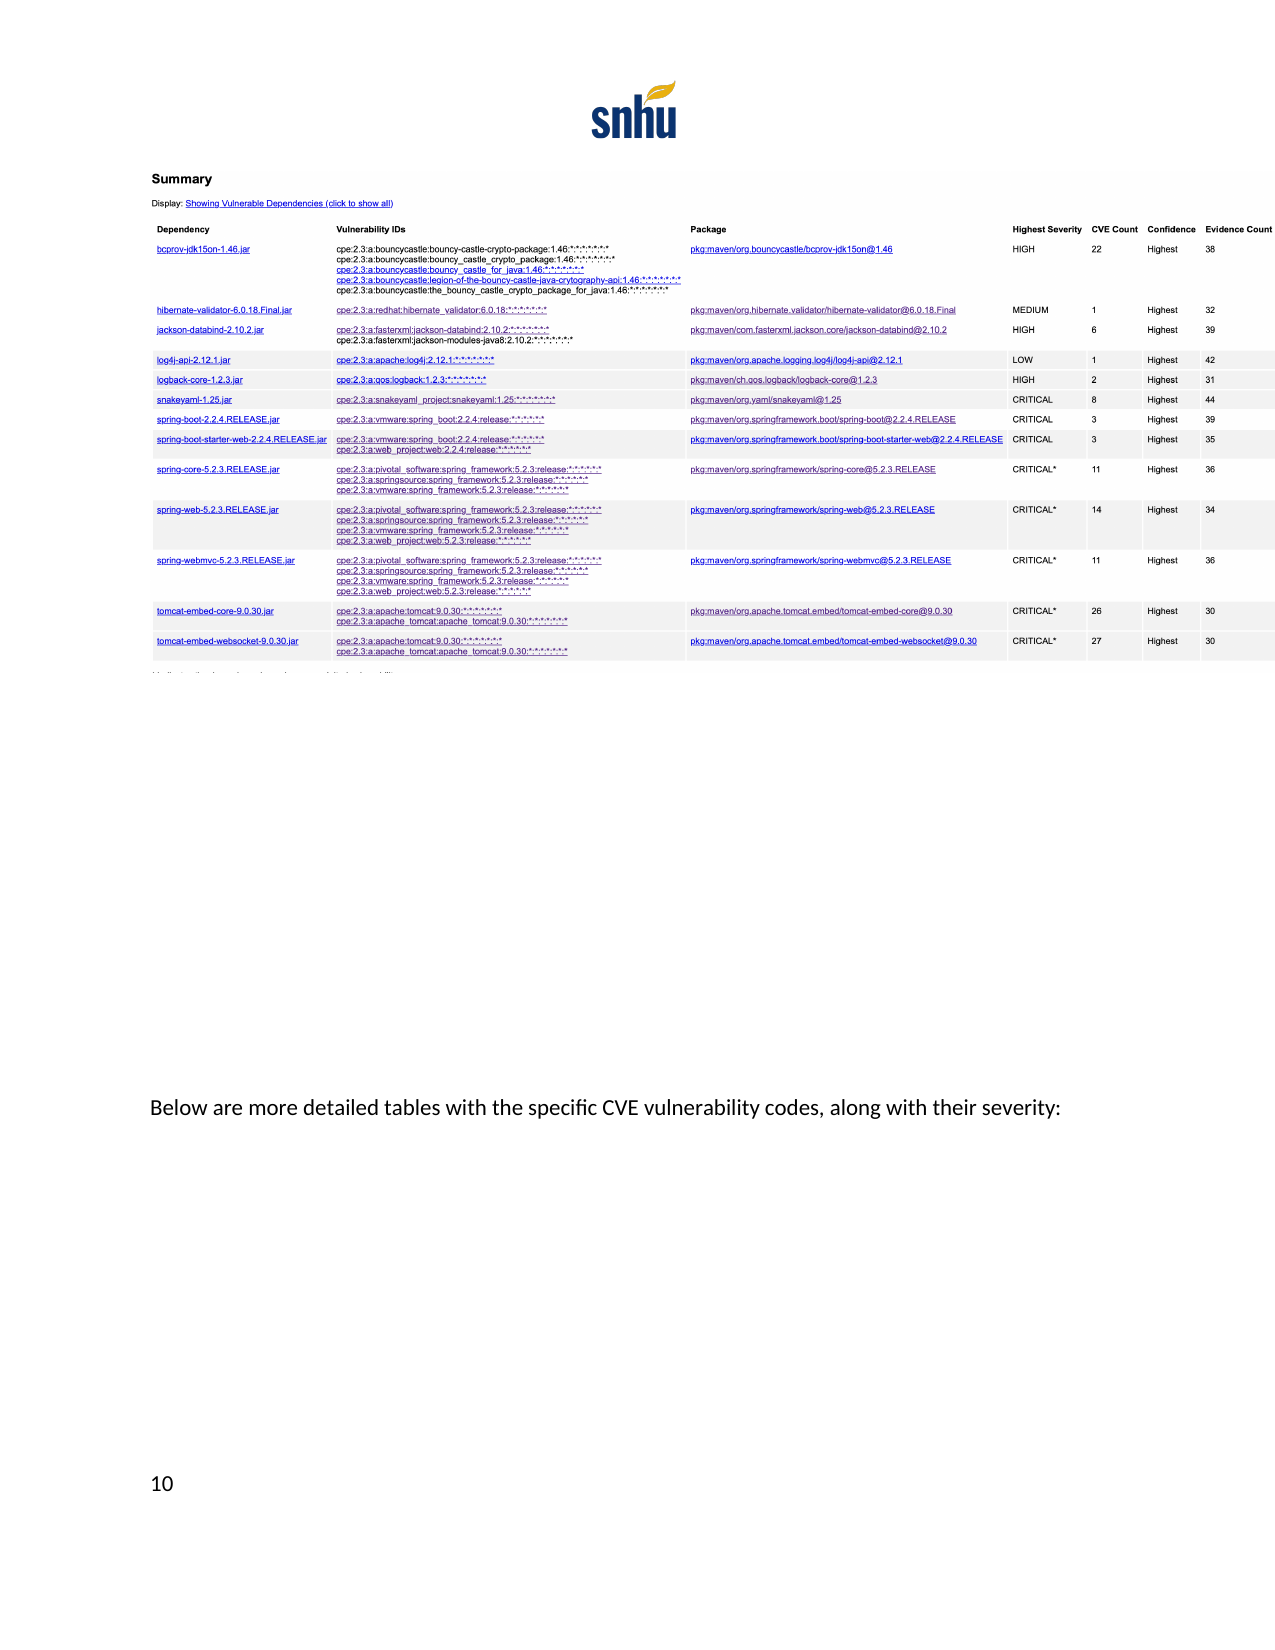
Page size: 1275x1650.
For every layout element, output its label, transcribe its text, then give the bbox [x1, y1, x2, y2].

text Below are more detailed tables with the specific CVE vulnerability codes, along with their severity: [150, 1093, 1125, 1121]
picture [150, 171, 1275, 673]
picture [572, 75, 703, 147]
